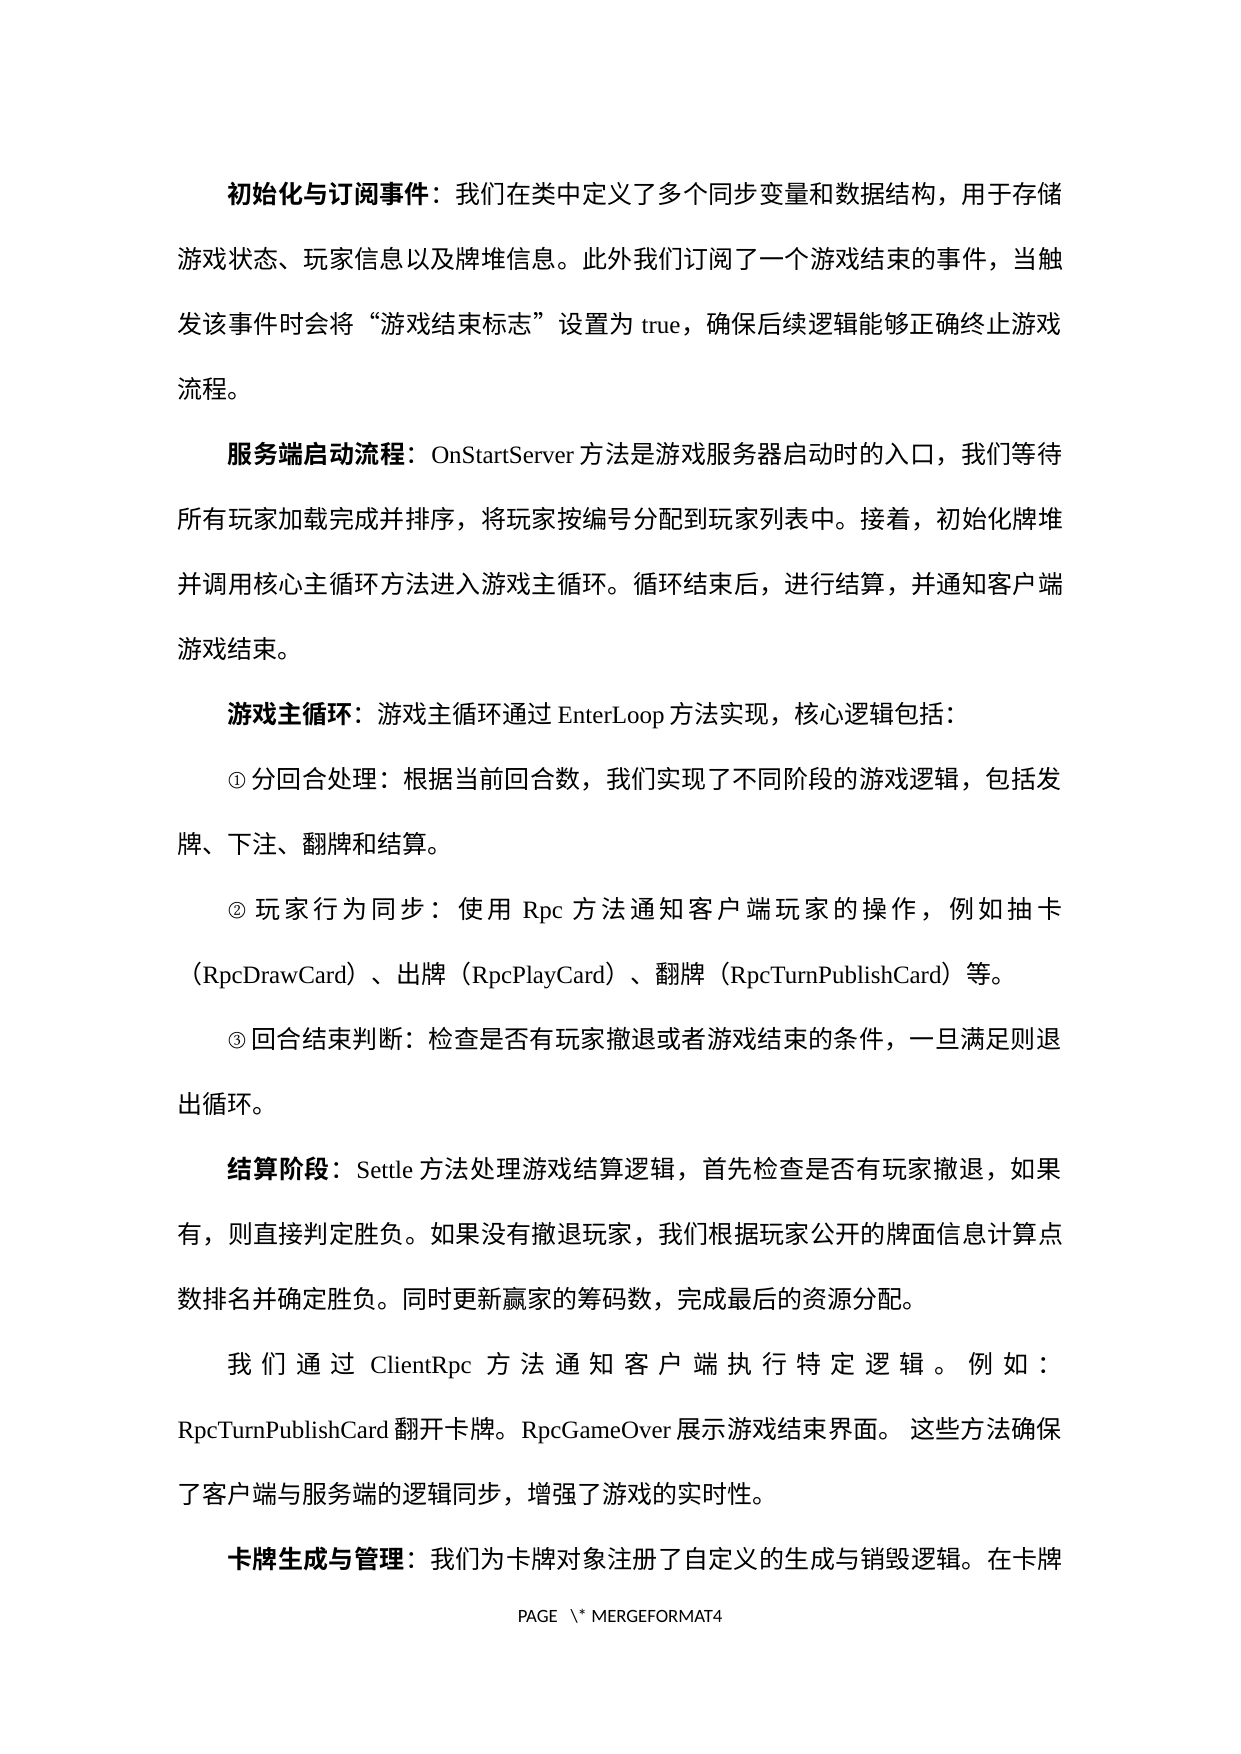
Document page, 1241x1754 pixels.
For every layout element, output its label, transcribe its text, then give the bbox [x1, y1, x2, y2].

text 初始化与订阅事件：我们在类中定义了多个同步变量和数据结构，用于存储游戏状态、玩家信息以及牌堆信息。此外我们订阅了一个游戏结束的事件，当触发该事件时会将“游戏结束标志”设置为true，确保后续逻辑能够正确终止游戏流程。 [177, 160, 1063, 420]
text 服务端启动流程：OnStartServer方法是游戏服务器启动时的入口，我们等待所有玩家加载完成并排序，将玩家按编号分配到玩家列表中。接着，初始化牌堆并调用核心主循环方法进入游戏主循环。循环结束后，进行结算，并通知客户端游戏结束。 [177, 420, 1063, 680]
text 结算阶段：Settle方法处理游戏结算逻辑，首先检查是否有玩家撤退，如果有，则直接判定胜负。如果没有撤退玩家，我们根据玩家公开的牌面信息计算点数排名并确定胜负。同时更新赢家的筹码数，完成最后的资源分配。 [177, 1135, 1063, 1330]
text 游戏主循环：游戏主循环通过EnterLoop方法实现，核心逻辑包括： [177, 680, 1063, 745]
text ③回合结束判断：检查是否有玩家撤退或者游戏结束的条件，一旦满足则退出循环。 [177, 1005, 1063, 1135]
text 我们通过ClientRpc方法通知客户端执行特定逻辑。例如：RpcTurnPublishCard翻开卡牌。RpcGameOver展示游戏结束界面。 这些方法确保了客户端与服务端的逻辑同步，增强了游戏的实时性。 [177, 1330, 1063, 1525]
text ②玩家行为同步：使用Rpc方法通知客户端玩家的操作，例如抽卡（RpcDrawCard）、出牌（RpcPlayCard）、翻牌（RpcTurnPublishCard）等。 [177, 875, 1063, 1005]
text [177, 1525, 1063, 1590]
text ①分回合处理：根据当前回合数，我们实现了不同阶段的游戏逻辑，包括发牌、下注、翻牌和结算。 [177, 745, 1063, 875]
